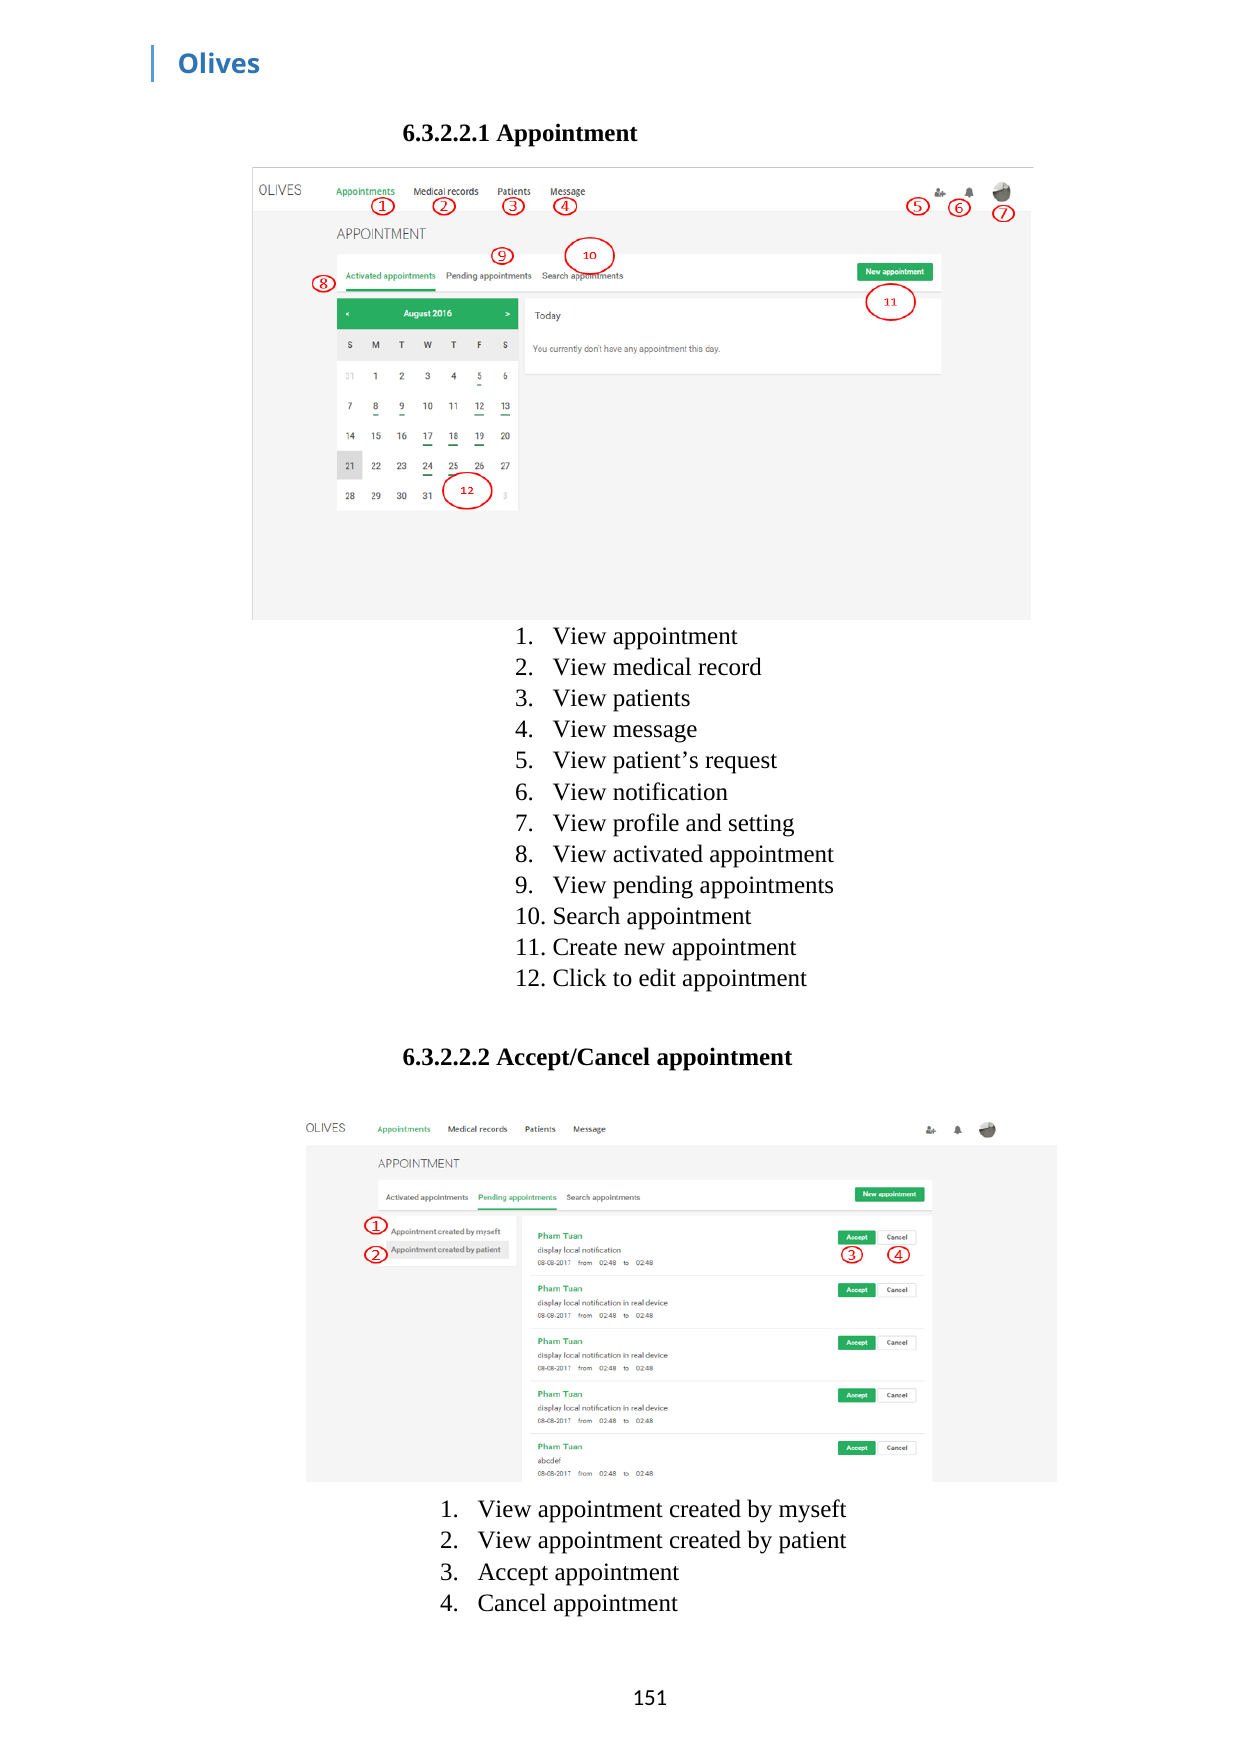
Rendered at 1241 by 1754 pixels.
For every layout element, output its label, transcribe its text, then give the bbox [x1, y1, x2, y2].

list View activated appointment [515, 839, 1122, 867]
list Click to edit appointment [515, 963, 1122, 992]
list Create new appointment [515, 932, 1122, 961]
picture [252, 165, 1034, 620]
list Cancel appointment [440, 1588, 1122, 1616]
list View patients [515, 683, 1122, 712]
list Search appointment [515, 901, 1122, 929]
list View notification [515, 777, 1122, 805]
list View appointment created by patient [440, 1526, 1122, 1554]
list View patient’s request [515, 746, 1122, 774]
list View medical record [515, 652, 1122, 681]
text 6.3.2.2.1 Appointment [365, 118, 1122, 147]
list View pending appointments [515, 870, 1122, 898]
list Accept appointment [440, 1557, 1122, 1585]
text 6.3.2.2.2 Accept/Cancel appointment [365, 1042, 1122, 1070]
list View message [515, 714, 1122, 743]
list View appointment created by myseft [440, 1494, 1122, 1523]
list View appointment [515, 621, 1122, 650]
picture [306, 1120, 1069, 1493]
list View profile and setting [515, 808, 1122, 836]
